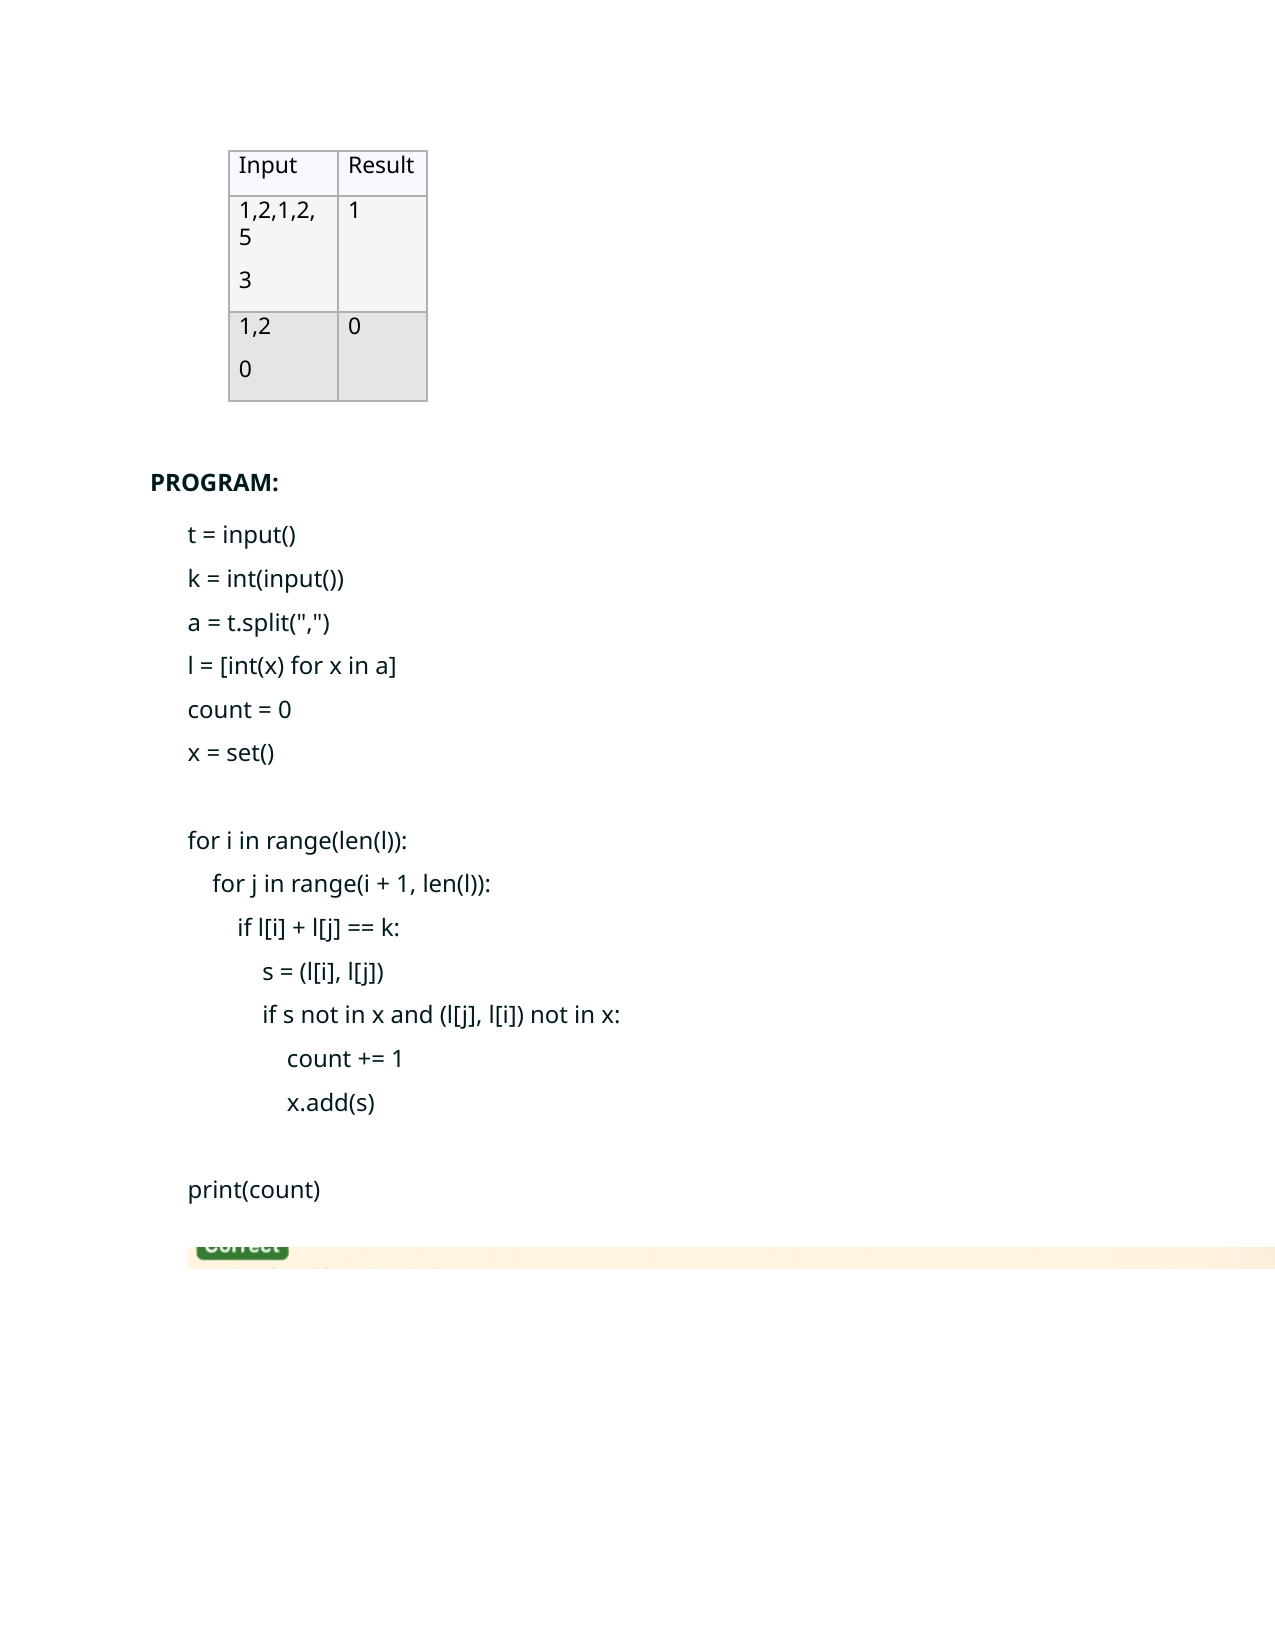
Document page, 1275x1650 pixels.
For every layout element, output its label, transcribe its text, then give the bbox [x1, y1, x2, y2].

text PROGRAM: [150, 470, 1125, 497]
text for j in range(i + 1, len(l)): [187, 871, 1125, 898]
text a = t.split(",") [187, 609, 1125, 636]
text if l[i] + l[j] == k: [187, 915, 1125, 942]
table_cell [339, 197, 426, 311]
text print(count) [187, 1177, 1125, 1204]
text k = int(input()) [187, 566, 1125, 593]
text if s not in x and (l[j], l[i]) not in x: [187, 1002, 1125, 1029]
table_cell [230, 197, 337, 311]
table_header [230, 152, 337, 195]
text l = [int(x) for x in a] [187, 653, 1125, 680]
text x.add(s) [187, 1089, 1125, 1116]
text count += 1 [187, 1046, 1125, 1073]
text s = (l[i], l[j]) [187, 958, 1125, 986]
text count = 0 [187, 697, 1125, 724]
text x = set() [187, 740, 1125, 767]
text t = input() [187, 522, 1125, 549]
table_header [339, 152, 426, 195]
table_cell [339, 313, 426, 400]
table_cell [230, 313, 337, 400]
text for i in range(len(l)): [187, 828, 1125, 854]
